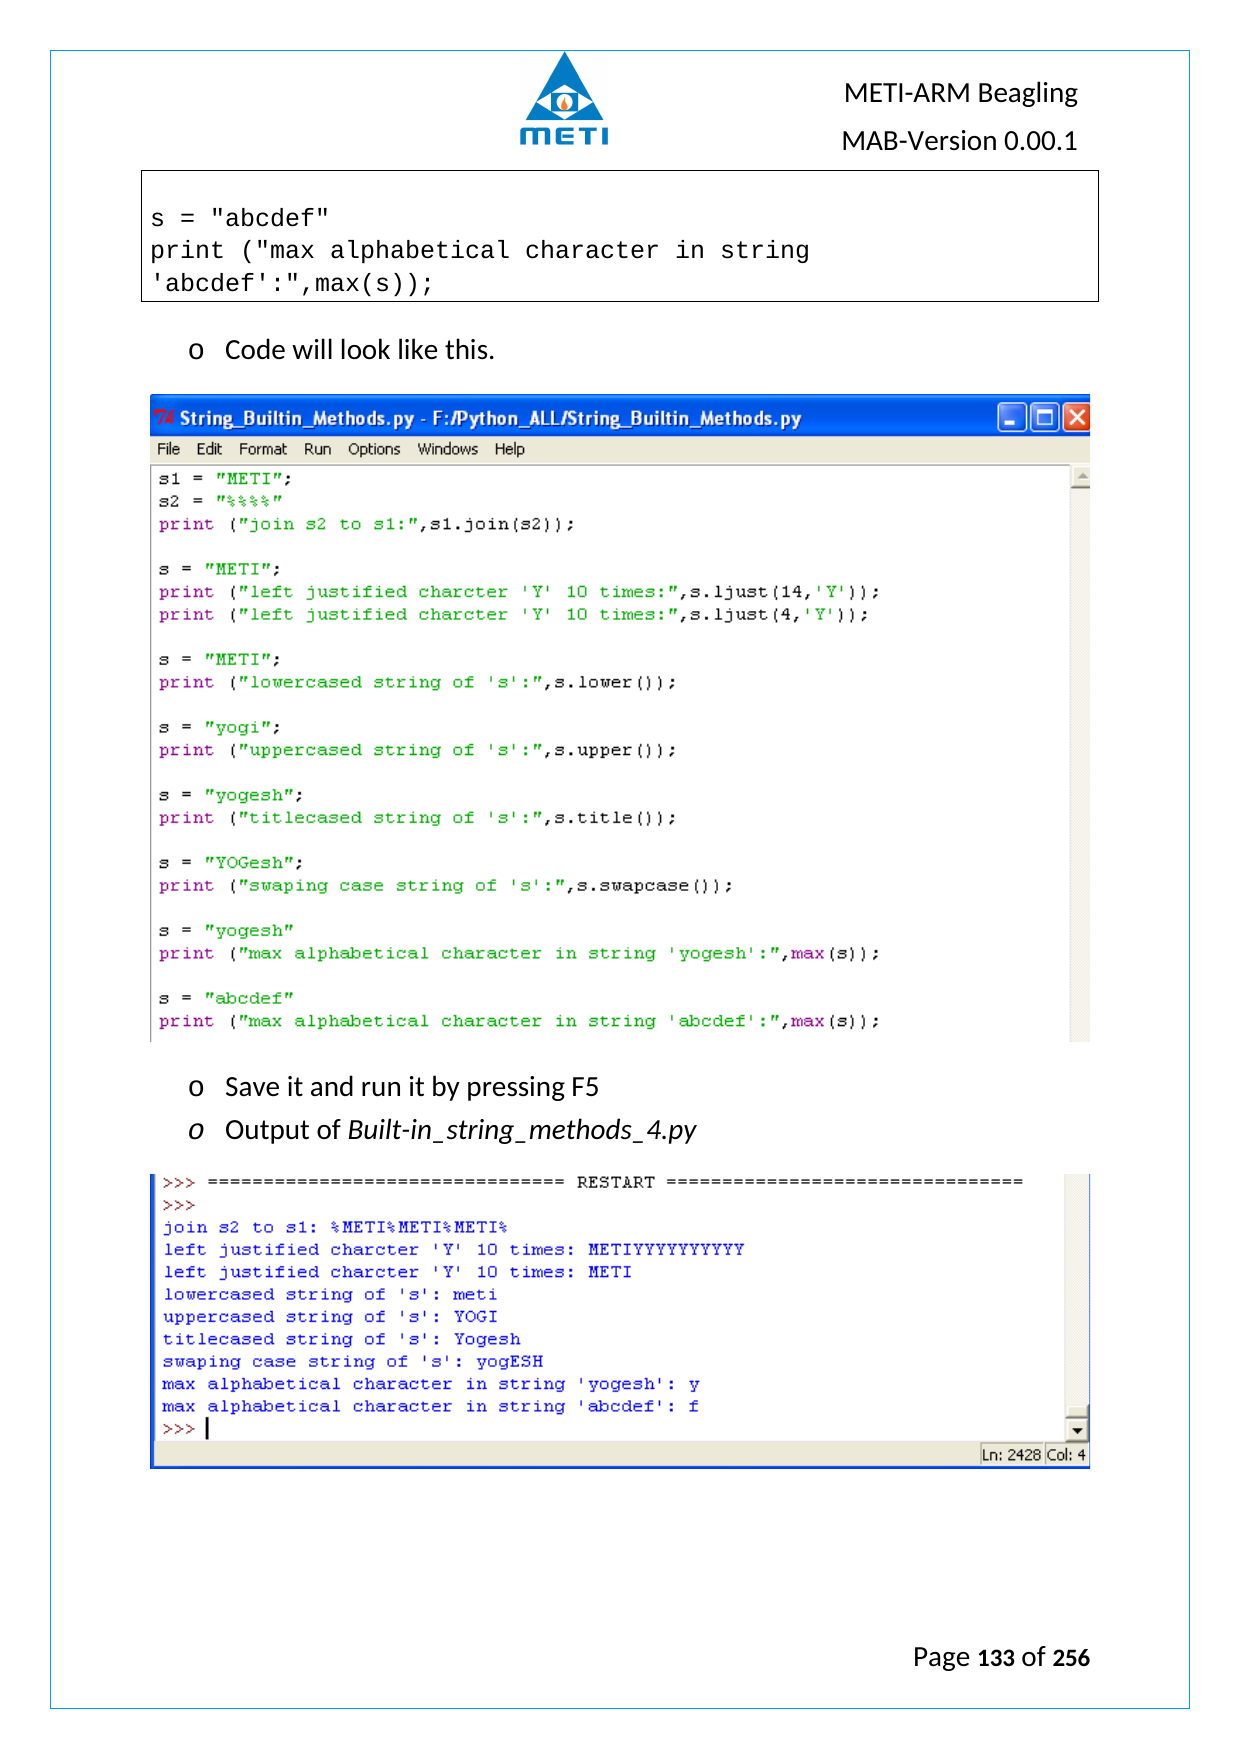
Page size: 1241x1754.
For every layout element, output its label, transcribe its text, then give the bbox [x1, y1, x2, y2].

picture [150, 394, 1091, 1042]
text print ("max alphabetical character in string 'abcdef':",max(s)); [142, 235, 1098, 301]
picture [519, 51, 609, 146]
list Save it and run it by pressing F5 [187, 1068, 1090, 1105]
list Code will look like this. [187, 331, 1090, 368]
picture [150, 1174, 1091, 1469]
list Output of Built-in_string_methods_4.py [187, 1111, 1090, 1148]
text s = "abcdef" [142, 202, 1098, 234]
